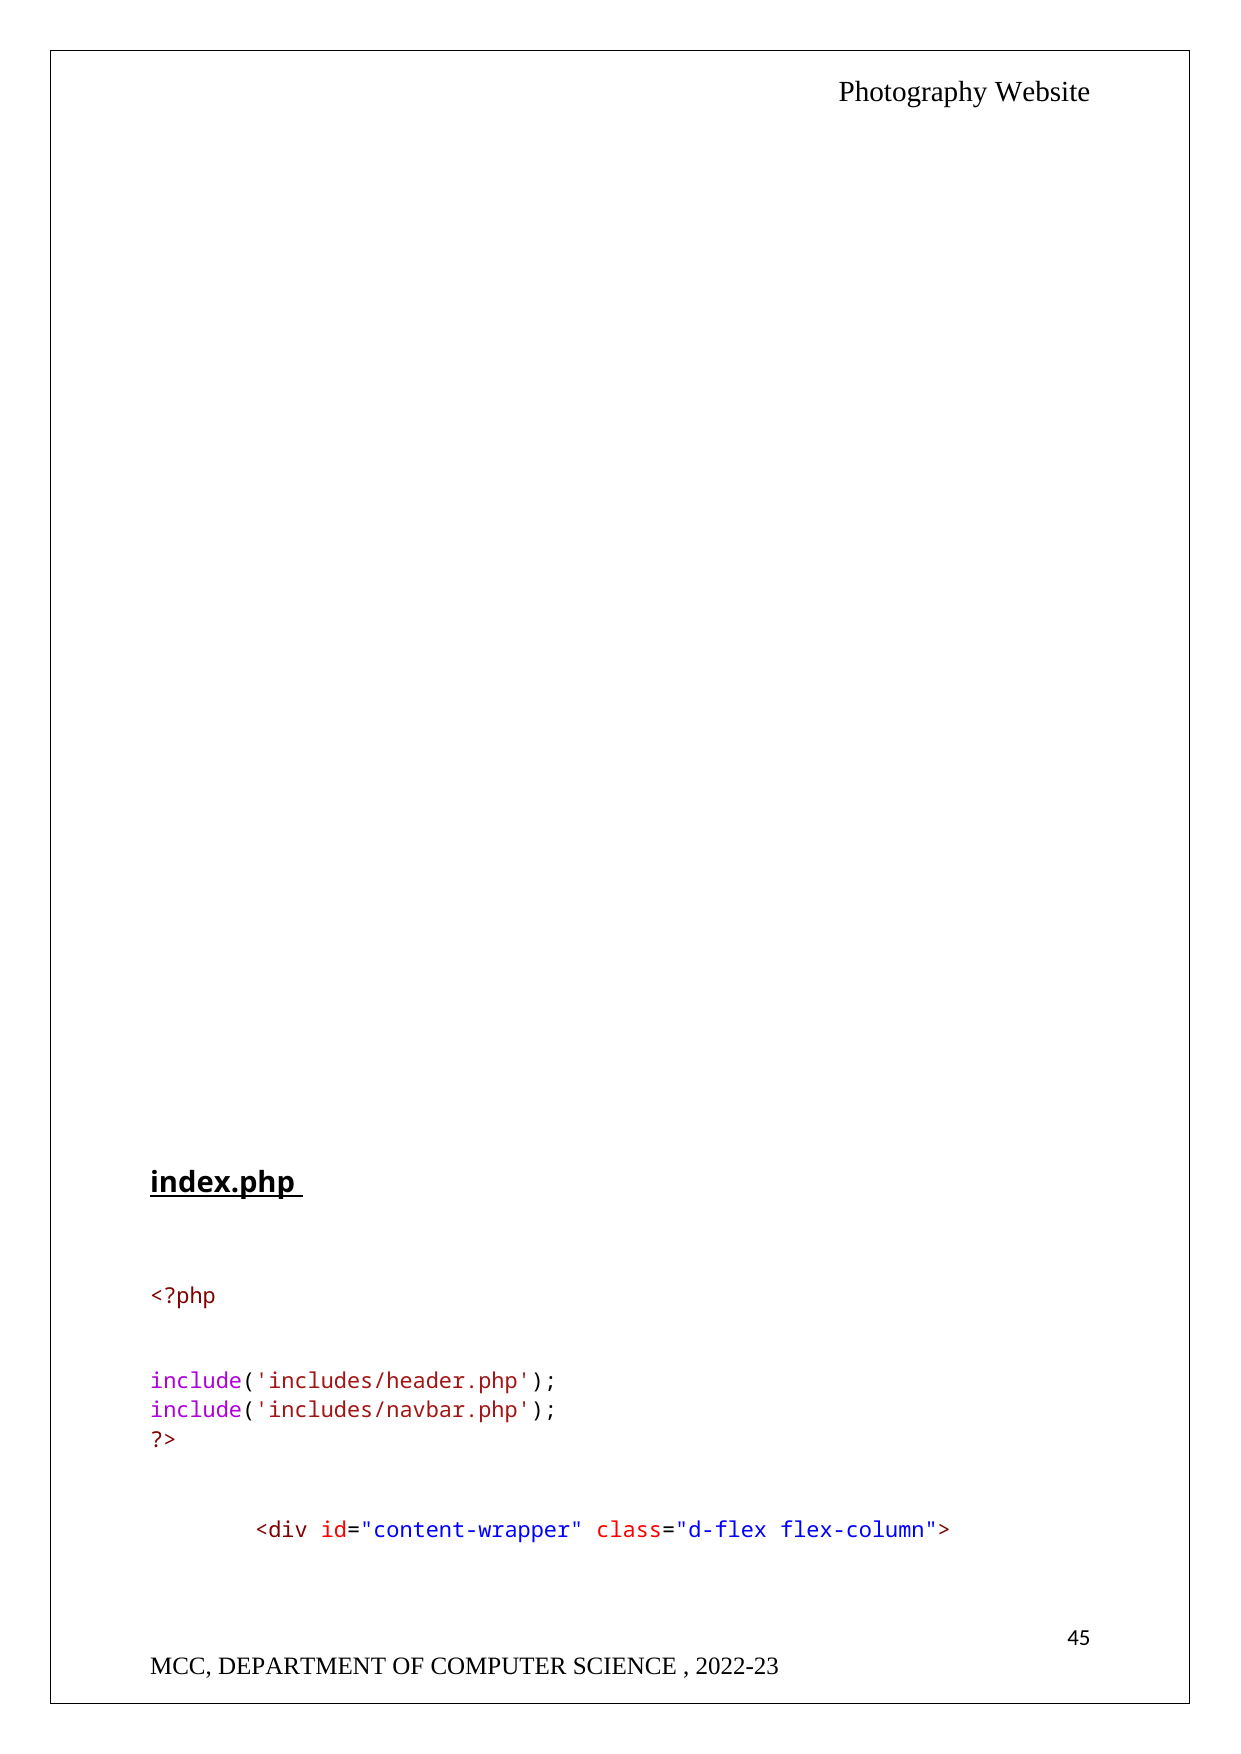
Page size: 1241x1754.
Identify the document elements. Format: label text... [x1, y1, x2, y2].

text ?> [150, 1424, 1090, 1454]
text <?php [150, 1280, 1090, 1310]
text index.php [150, 1161, 1090, 1201]
text include('includes/navbar.php'); [150, 1394, 1090, 1424]
text include('includes/header.php'); [150, 1365, 1090, 1394]
text <div id="content-wrapper" class="d-flex flex-column"> [150, 1514, 1090, 1543]
